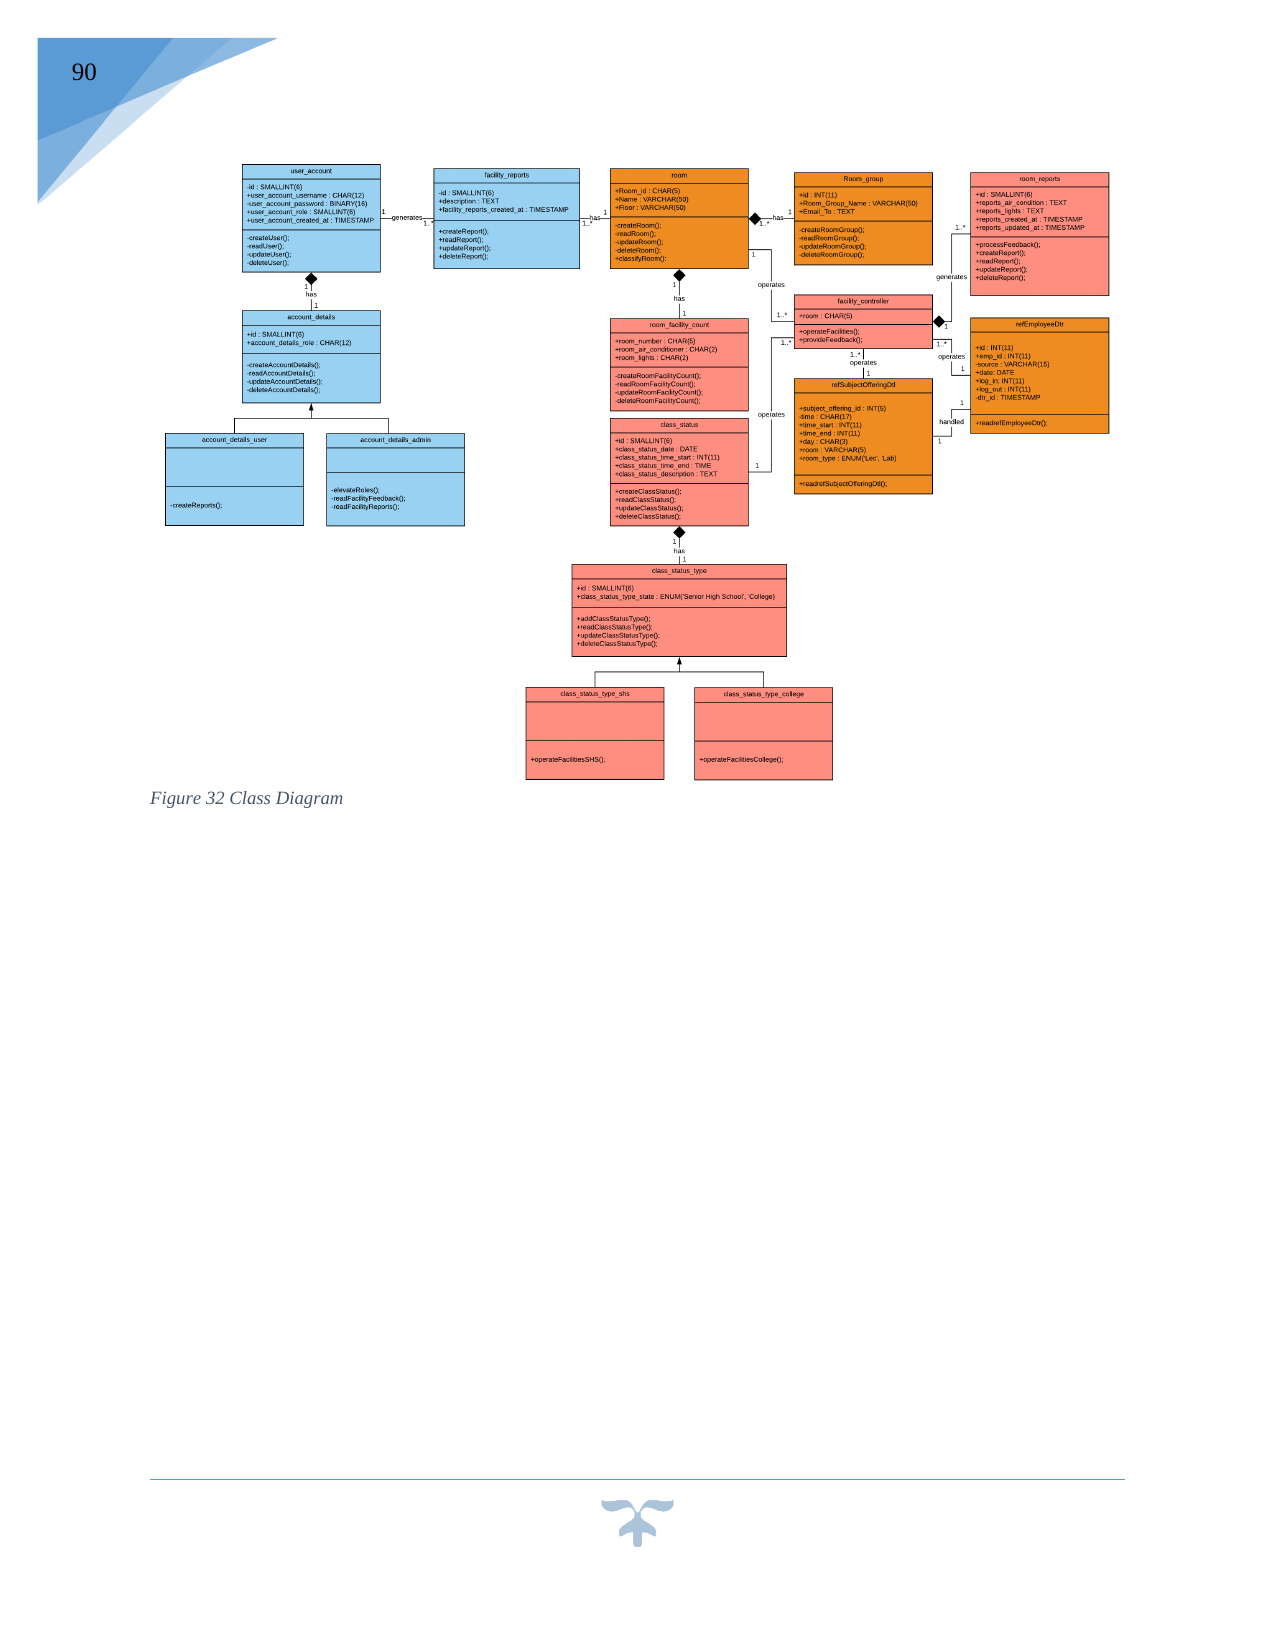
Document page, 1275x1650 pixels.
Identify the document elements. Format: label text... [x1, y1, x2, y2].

picture [37, 37, 1124, 787]
text Figure 32 Class Diagram [150, 787, 1125, 808]
